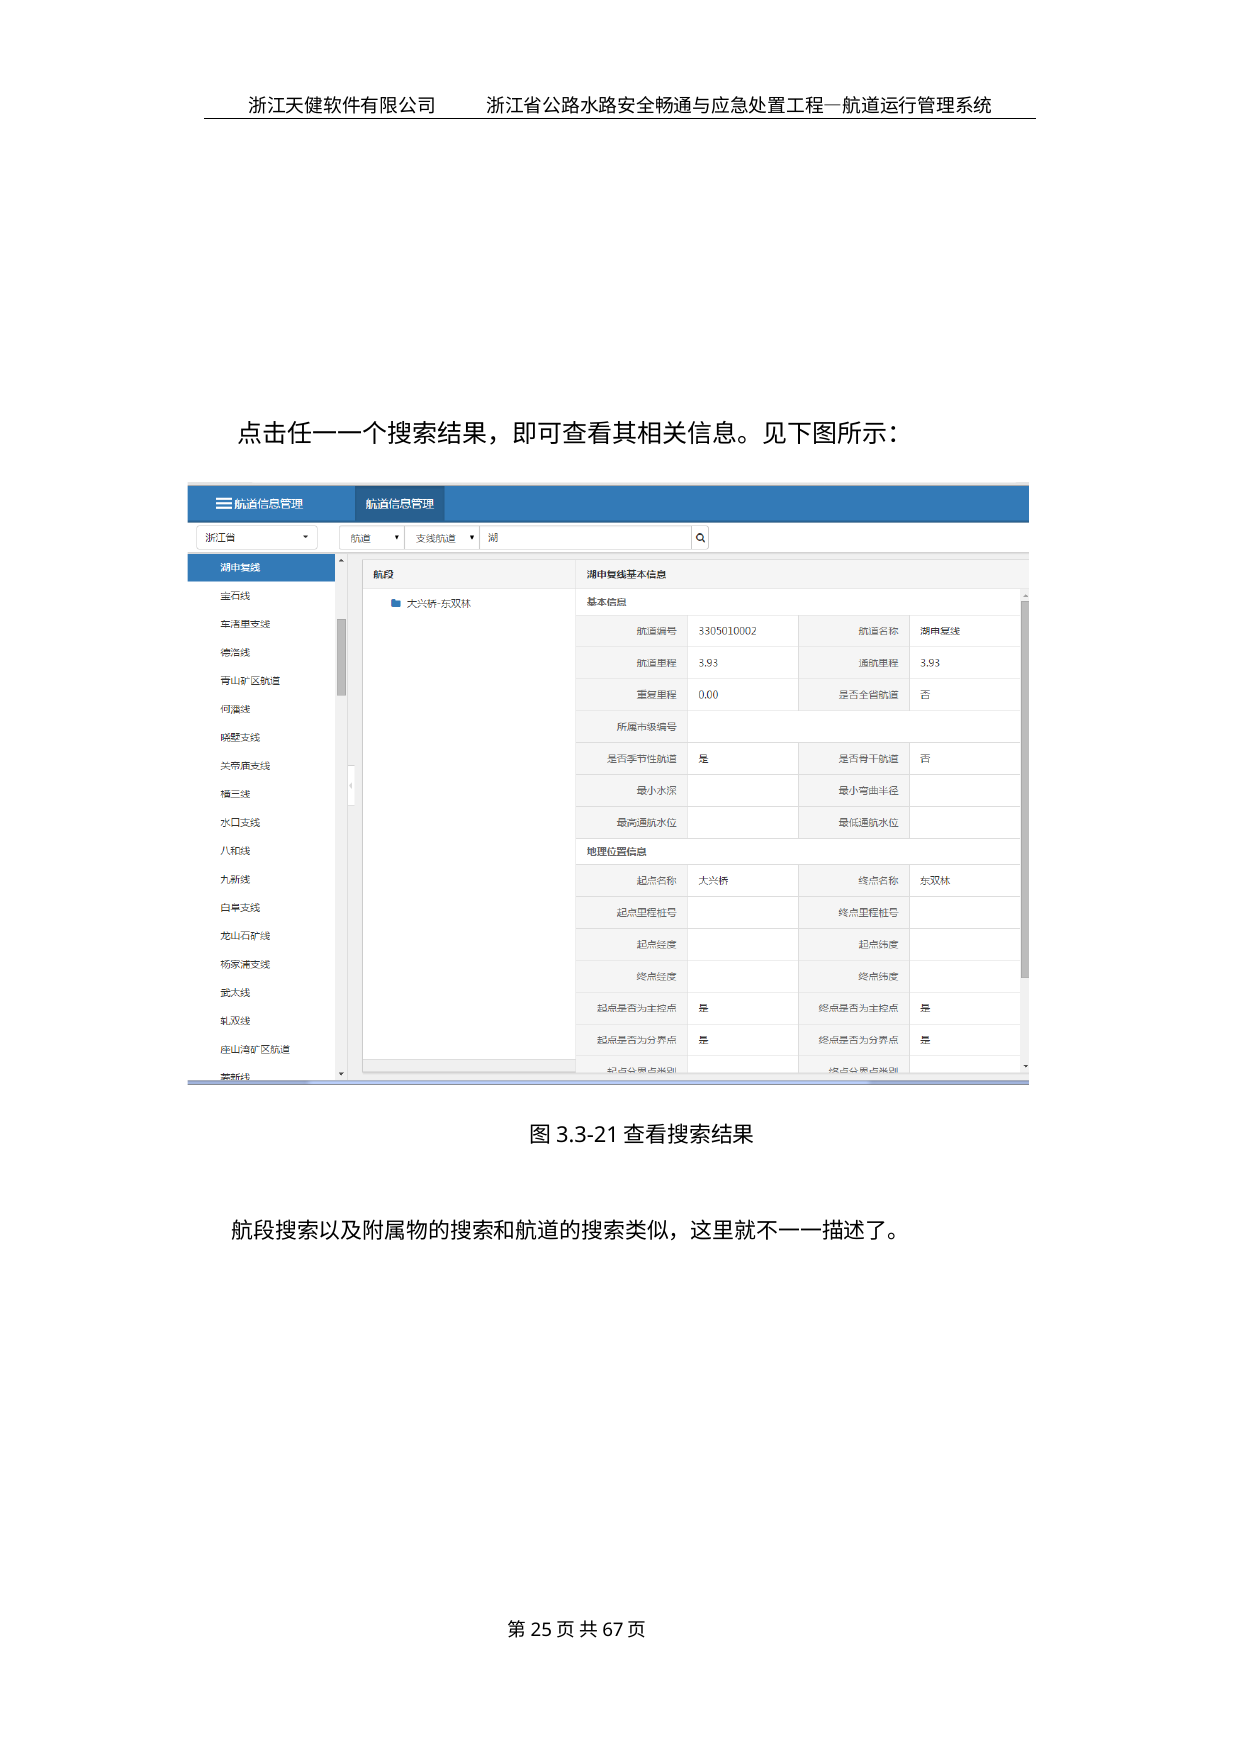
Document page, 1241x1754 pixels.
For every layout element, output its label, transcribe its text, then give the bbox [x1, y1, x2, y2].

text 航段搜索以及附属物的搜索和航道的搜索类似，这里就不一一描述了。 [187, 1212, 1053, 1245]
picture [187, 482, 1029, 1085]
text 图3.3-21查看搜索结果 [187, 1117, 1053, 1149]
text 点击任一一个搜索结果，即可查看其相关信息。见下图所示： [187, 399, 1053, 464]
